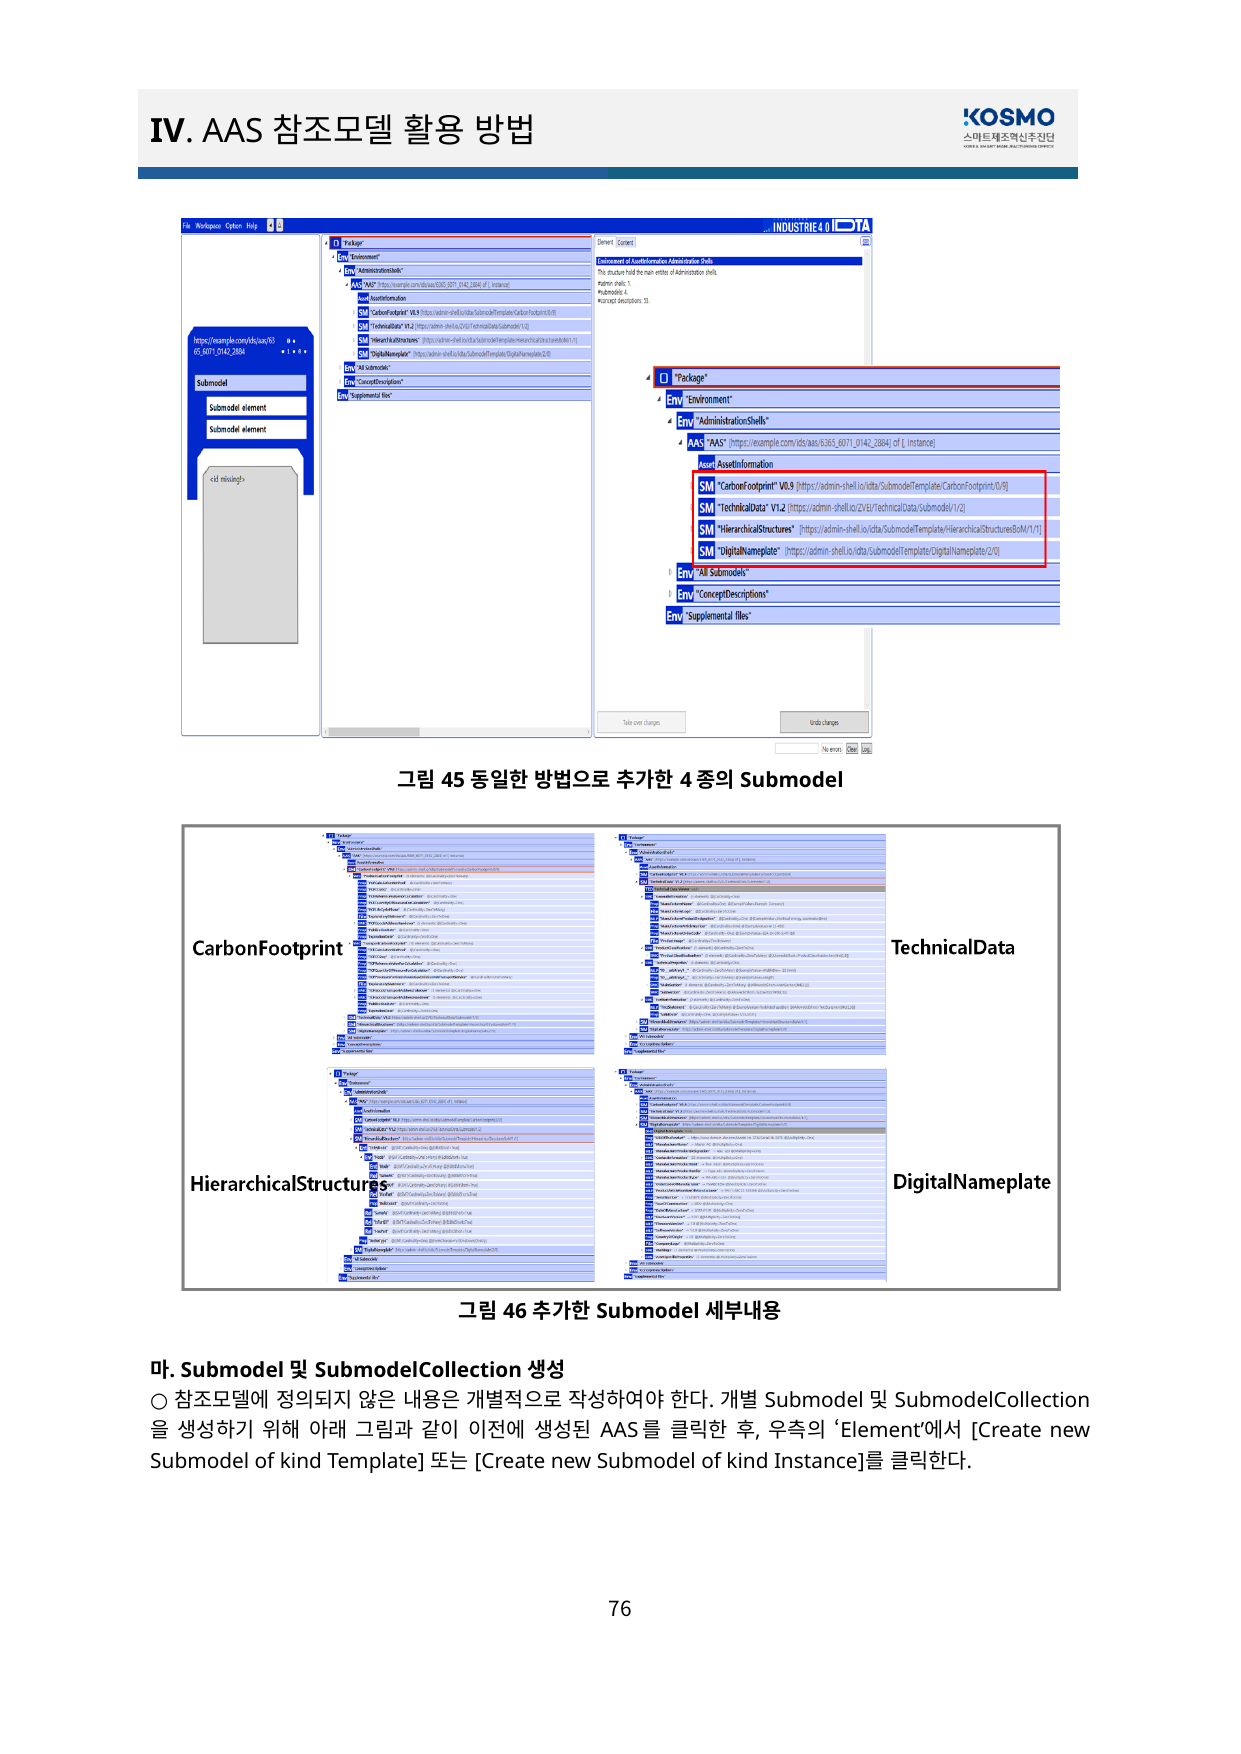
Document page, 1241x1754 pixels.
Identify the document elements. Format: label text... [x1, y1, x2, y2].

text 그림 45 동일한 방법으로 추가한 4종의 Submodel [150, 764, 1090, 794]
text 마. Submodel 및 SubmodelCollection 생성 [150, 1353, 1090, 1383]
picture [177, 822, 1064, 1295]
picture [177, 207, 1064, 764]
text 그림 46 추가한 Submodel 세부내용 [150, 1294, 1090, 1325]
picture [963, 108, 1055, 148]
text ○ 참조모델에 정의되지 않은 내용은 개별적으로 작성하여야 한다. 개별 Submodel 및 SubmodelCollection을 생성하기 위해 아래 그림과 같이 이전에 생성된 AAS를 클릭한 후, 우측의 ‘Element’에서 [Create new Submodel of kind Template] 또는 [Create new Submodel of kind Instance]를 클릭한다. [150, 1383, 1090, 1474]
